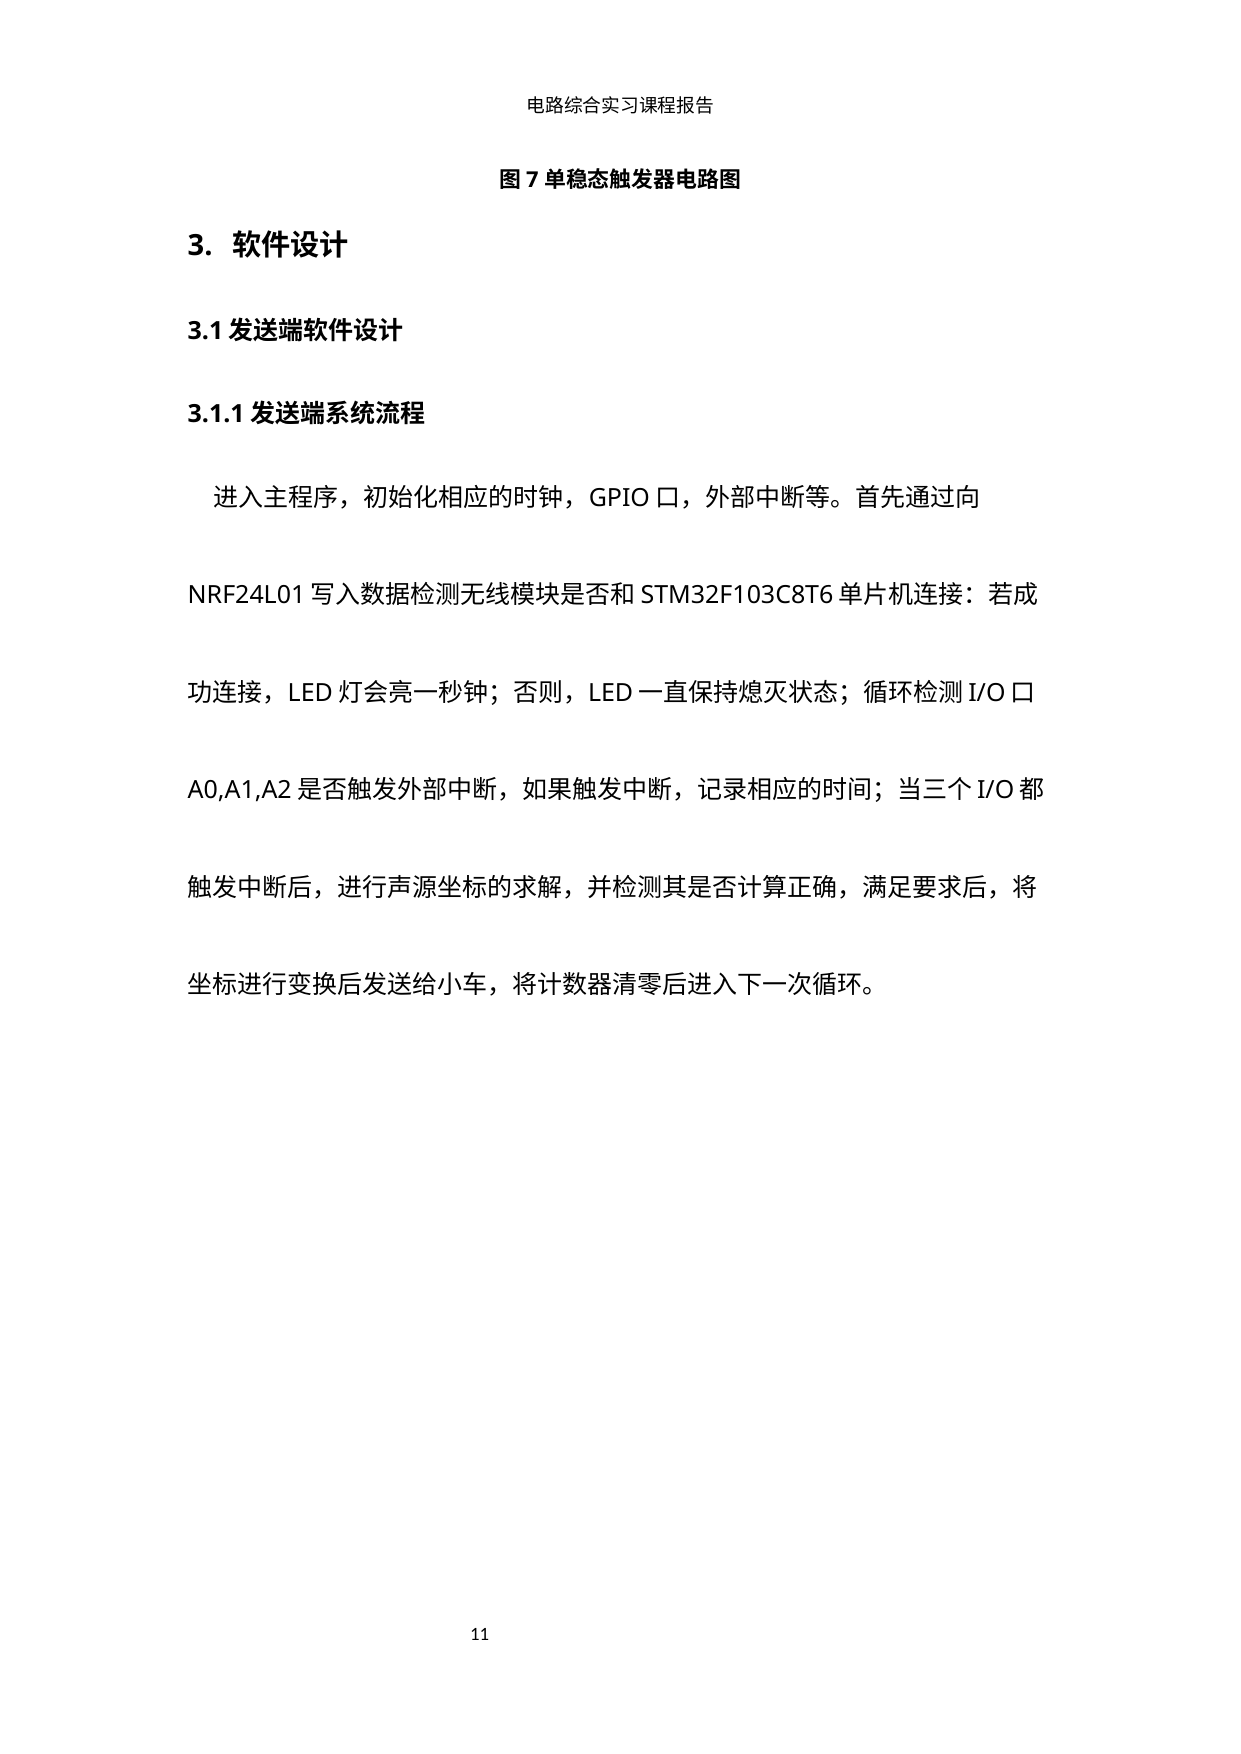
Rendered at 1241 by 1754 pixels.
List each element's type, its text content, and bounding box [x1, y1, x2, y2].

list 3.1.1发送端系统流程 [187, 379, 1053, 444]
list 进入主程序，初始化相应的时钟，GPIO口，外部中断等。首先通过向NRF24L01写入数据检测无线模块是否和STM32F103C8T6单片机连接：若成功连接，LED灯会亮一秒钟；否则，LED一直保持熄灭状态；循环检测I/O口A0,A1,A2是否触发外部中断，如果触发中断，记录相应的时间；当三个I/O都触发中断后，进行声源坐标的求解，并检测其是否计算正确，满足要求后，将坐标进行变换后发送给小车，将计数器清零后进入下一次循环。 [187, 463, 1053, 1015]
list 图7 单稳态触发器电路图 [187, 162, 1053, 194]
subtitle 软件设计 [187, 210, 1053, 275]
subtitle 3.1发送端软件设计 [187, 296, 1053, 361]
